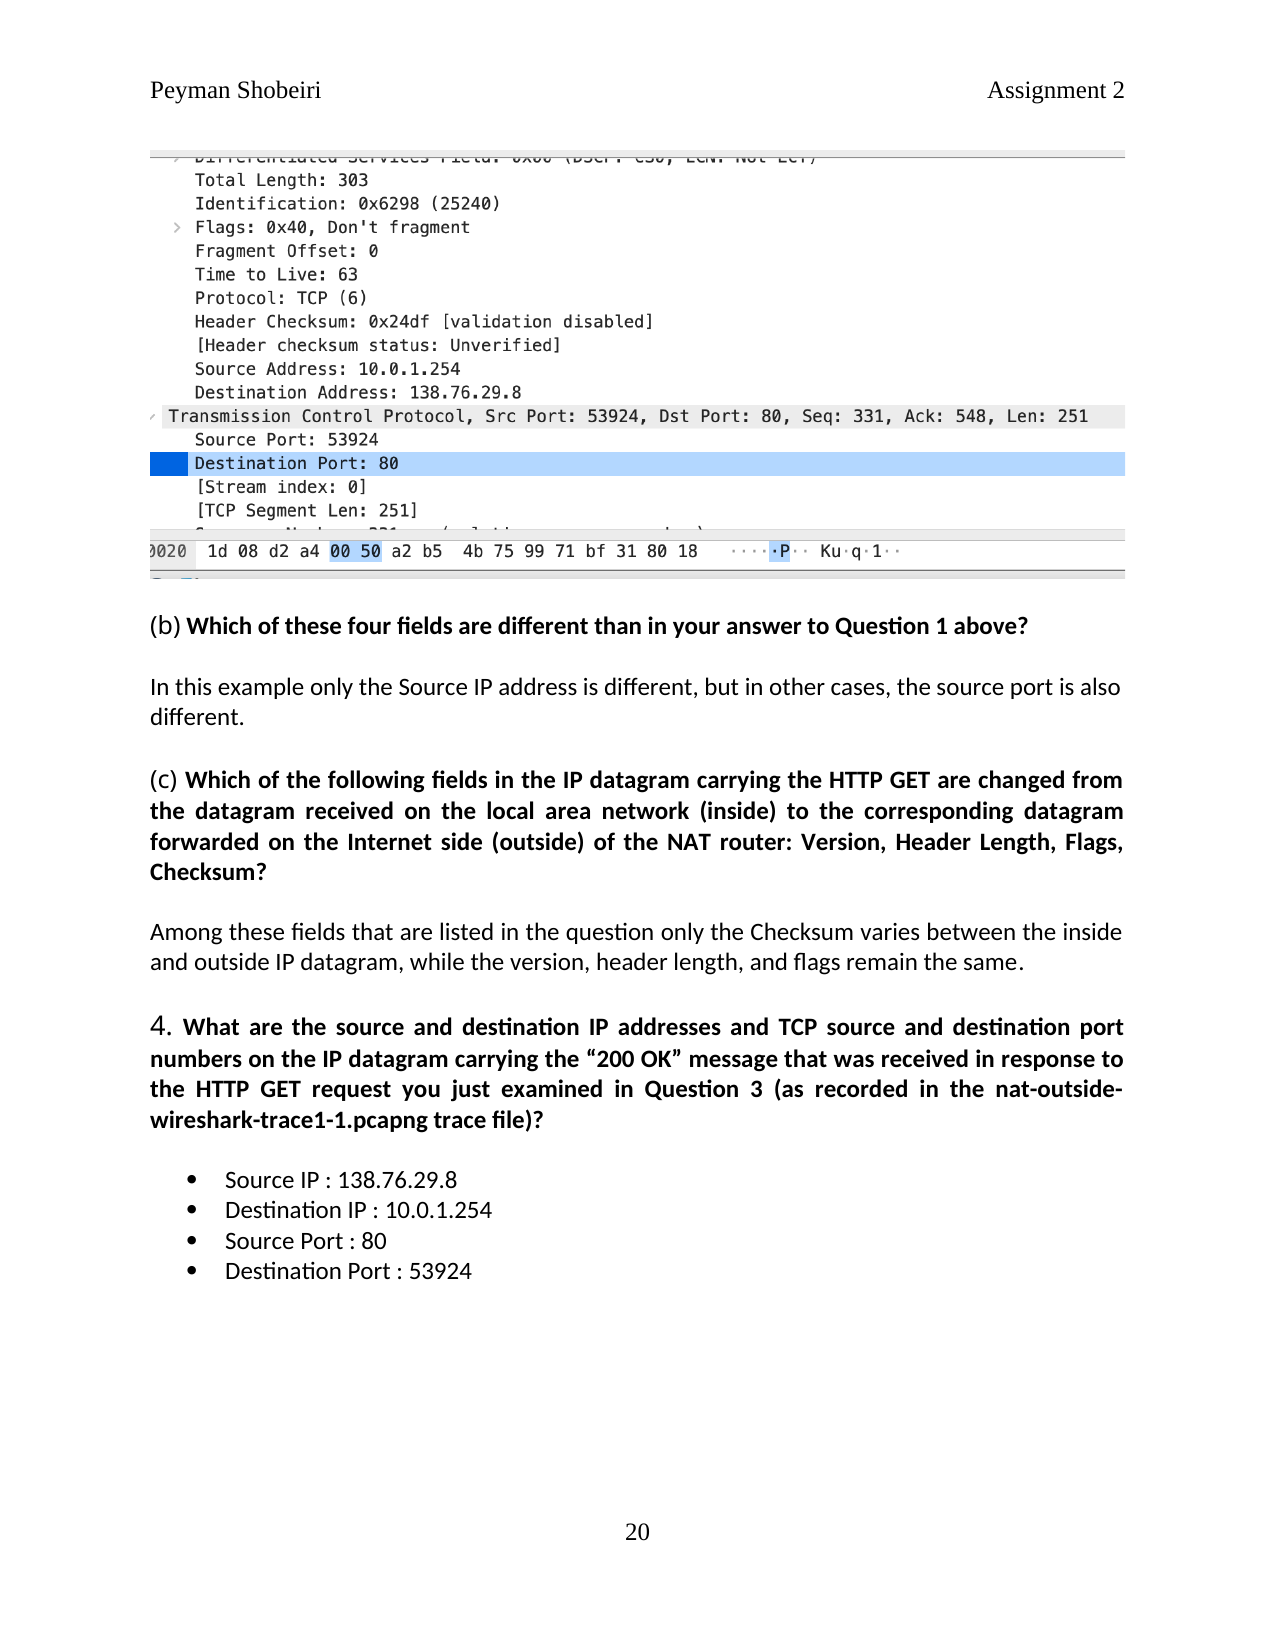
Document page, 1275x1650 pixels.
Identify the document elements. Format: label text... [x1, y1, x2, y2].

text In this example only the Source IP address is different, but in other cases, the source port is also different. [150, 671, 1125, 732]
list Destination Port : 53924 [187, 1255, 1125, 1286]
text (c) Which of the following fields in the IP datagram carrying the HTTP GET are changed from the datagram received on the local area network (inside) to the corresponding datagram forwarded on the Internet side (outside) of the NAT router: Version, Header Length, Flags, Checksum? [150, 761, 1125, 887]
list Source IP : 138.76.29.8 [187, 1164, 1125, 1194]
picture [150, 150, 1125, 579]
text (b) Which of these four fields are different than in your answer to Question 1 above? [150, 608, 1125, 642]
list Source Port : 80 [187, 1225, 1125, 1255]
list Destination IP : 10.0.1.254 [187, 1194, 1125, 1225]
text 4. What are the source and destination IP addresses and TCP source and destination port numbers on the IP datagram carrying the “200 OK” message that was received in response to the HTTP GET request you just examined in Question 3 (as recorded in the nat-outside-wireshark-trace1-1.pcapng trace file)? [150, 1006, 1125, 1135]
text Among these fields that are listed in the question only the Checksum varies between the inside and outside IP datagram, while the version, header length, and flags remain the same. [150, 916, 1125, 977]
